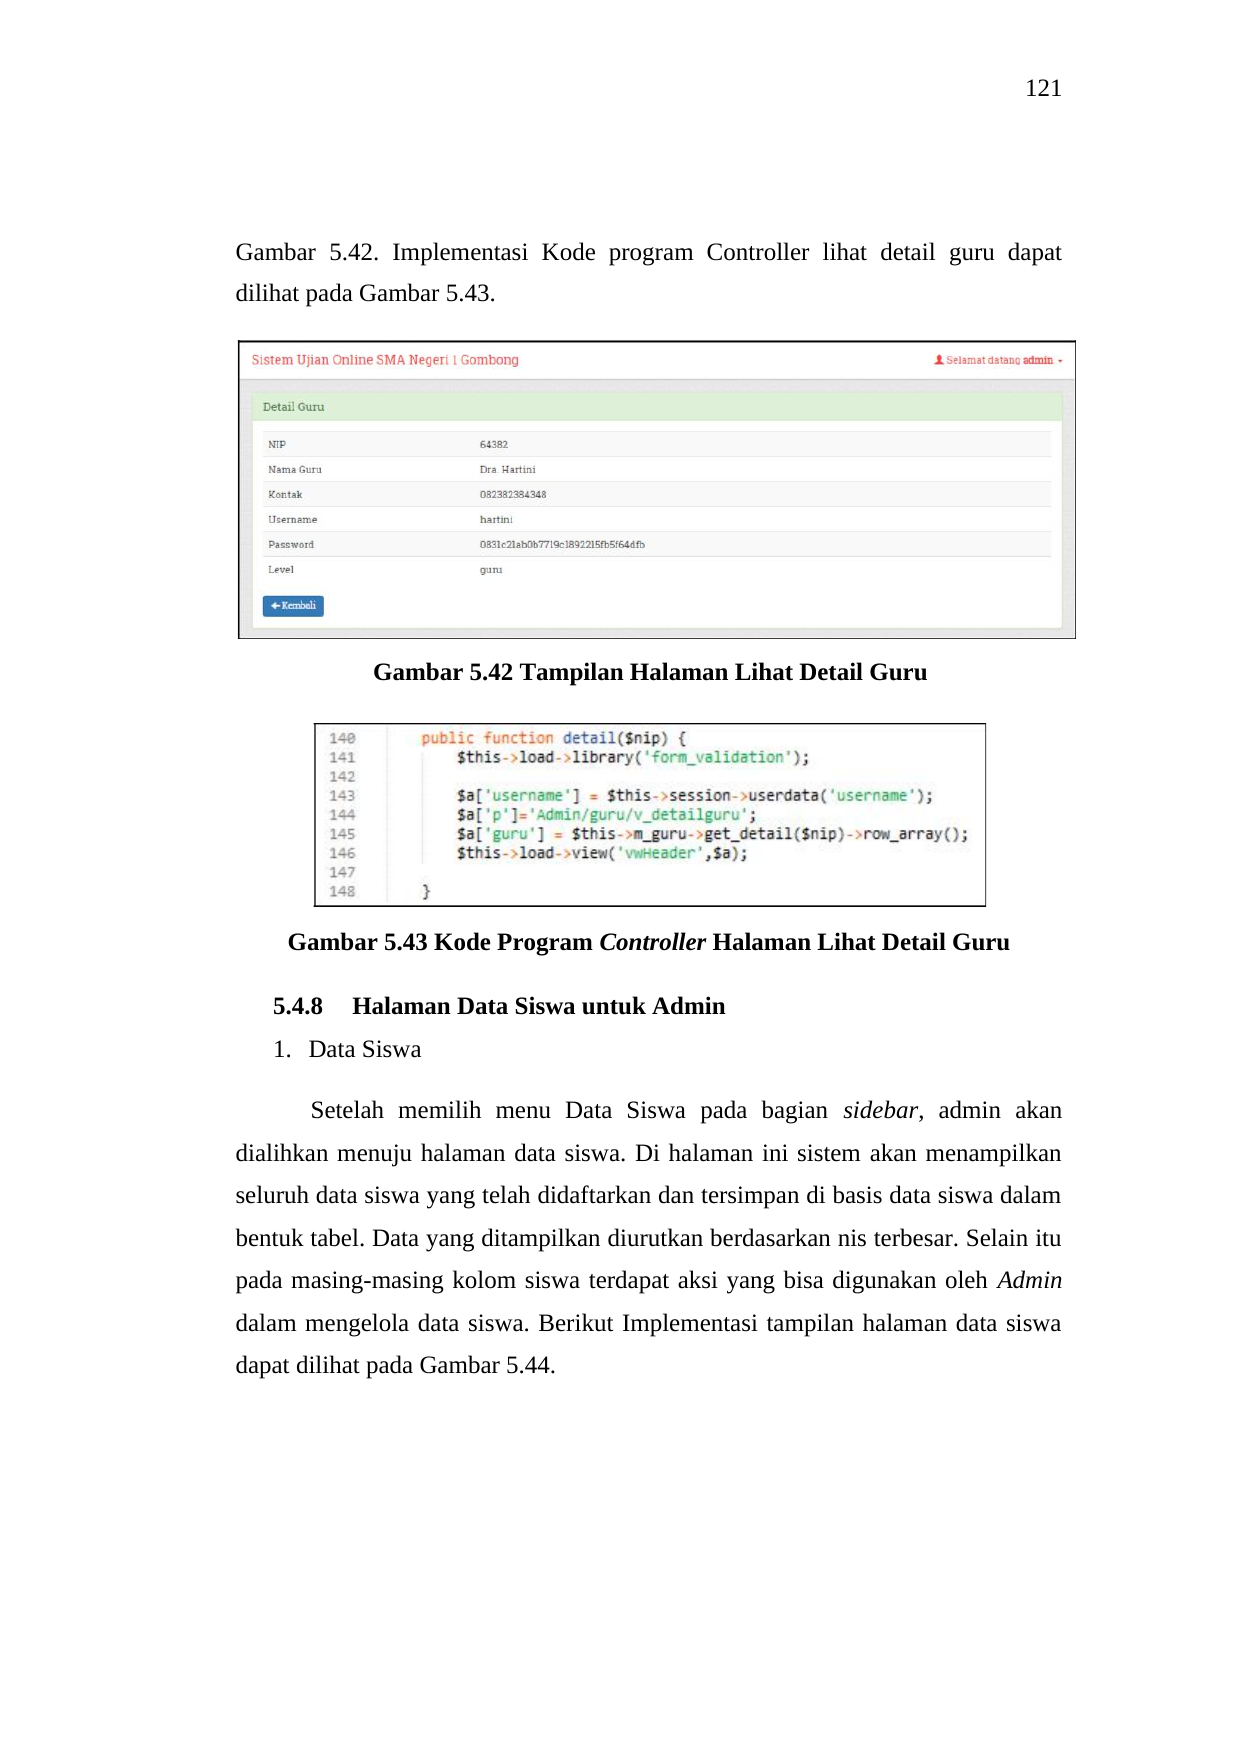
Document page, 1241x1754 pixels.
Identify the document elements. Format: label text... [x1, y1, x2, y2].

text 5.4.8 Halaman Data Siswa untuk Admin [273, 991, 1090, 1020]
text Setelah memilih menu Data Siswa pada bagian sidebar, admin akan dialihkan menuju halaman data siswa. Di halaman ini sistem akan menampilkan seluruh data siswa yang telah didaftarkan dan tersimpan di basis data siswa dalam bentuk tabel. Data yang ditampilkan diurutkan berdasarkan nis terbesar. Selain itu pada masing-masing kolom siswa terdapat aksi yang bisa digunakan oleh Admin dalam mengelola data siswa. Berikut Implementasi tampilan halaman data siswa dapat dilihat pada Gambar 5.44. [235, 1095, 1062, 1379]
text Gambar 5.42 Tampilan Halaman Lihat Detail Guru [373, 657, 1090, 686]
picture [313, 723, 987, 907]
text Gambar 5.43 Kode Program Controller Halaman Lihat Detail Guru [287, 927, 1090, 956]
text Gambar 5.42. Implementasi Kode program Controller lihat detail guru dapat dilihat pada Gambar 5.43. [235, 237, 1062, 307]
picture [237, 340, 1076, 639]
text 1. Data Siswa [273, 1034, 1090, 1063]
text 121 [1025, 73, 1090, 101]
